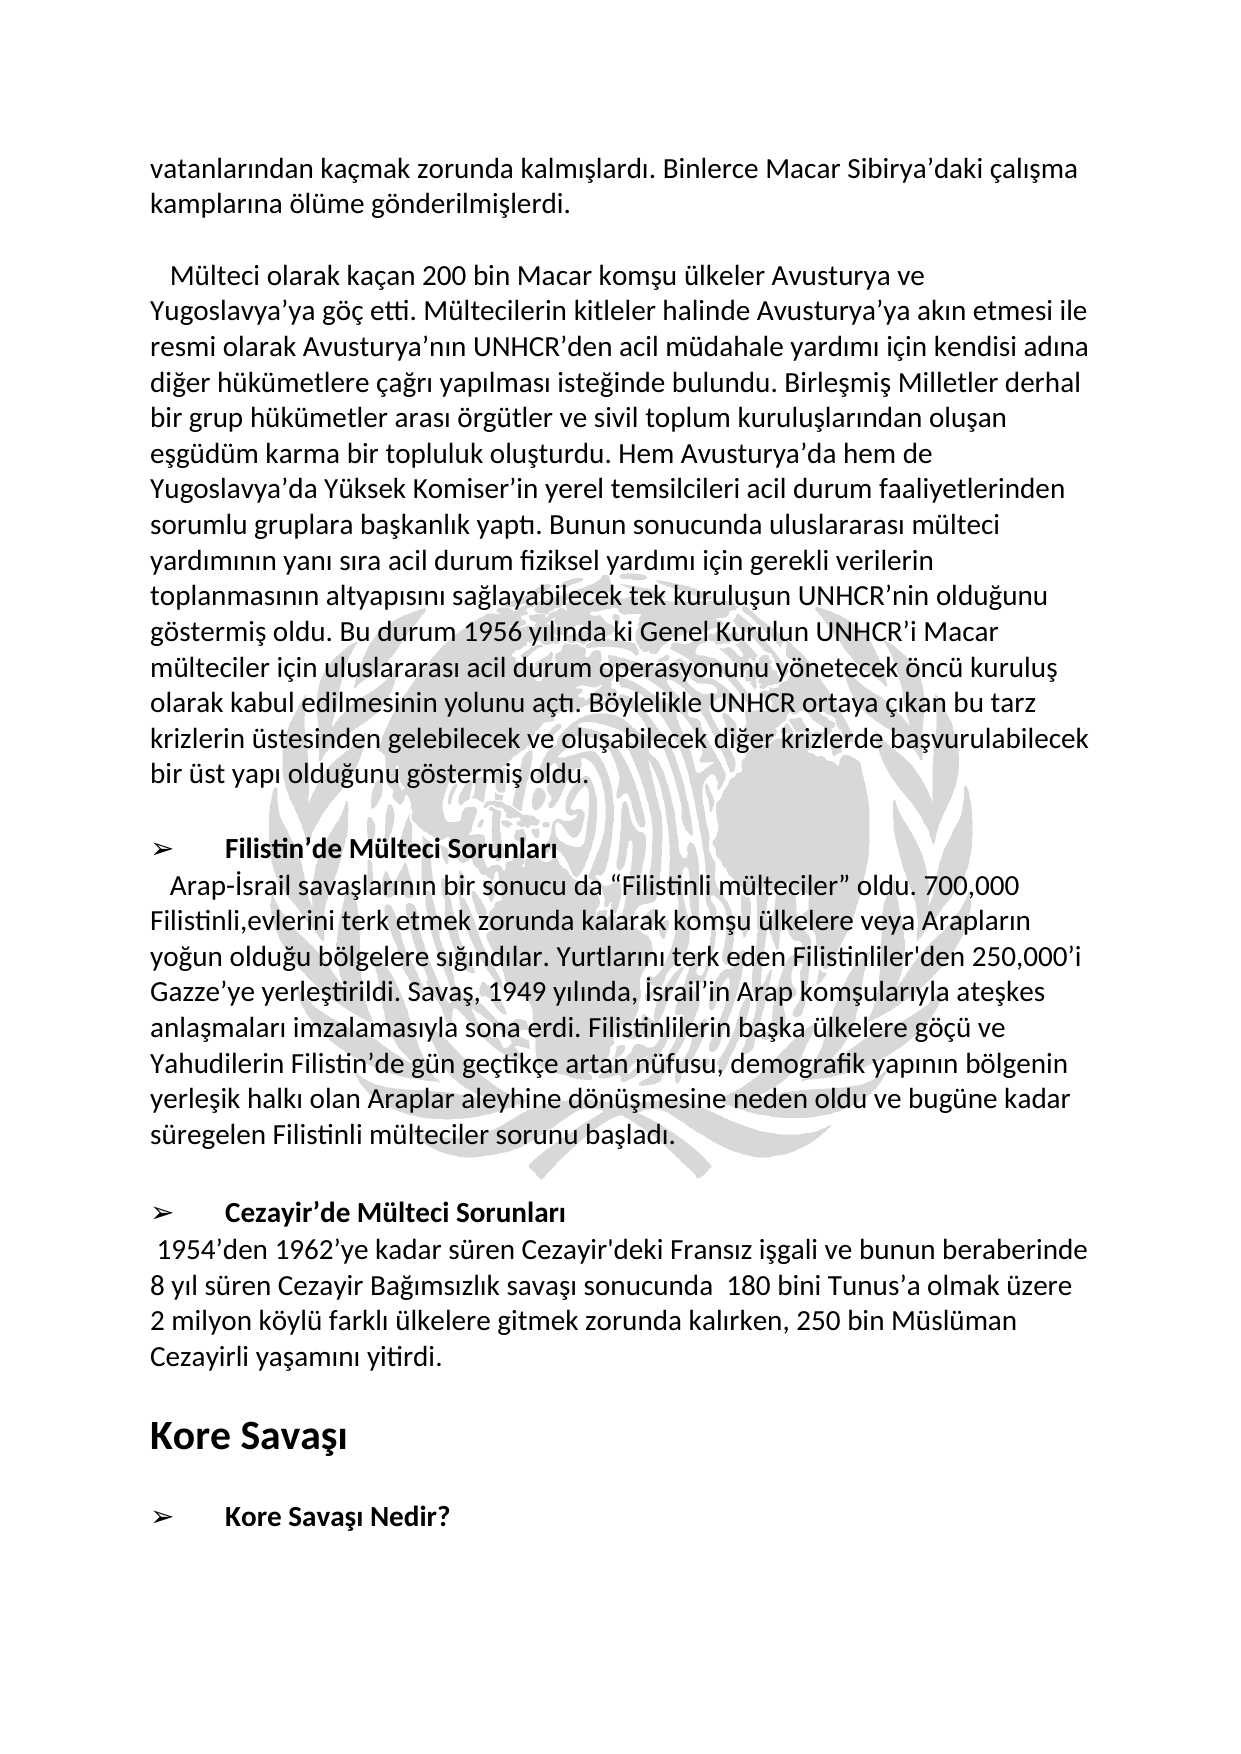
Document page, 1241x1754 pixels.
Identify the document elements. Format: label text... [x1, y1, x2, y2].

text ➢ Cezayir’de Mülteci Sorunları [150, 1191, 1090, 1231]
text Mülteci olarak kaçan 200 bin Macar komşu ülkeler Avusturya ve Yugoslavya’ya göç etti. Mültecilerin kitleler halinde Avusturya’ya akın etmesi ile resmi olarak Avusturya’nın UNHCR’den acil müdahale yardımı için kendisi adına diğer hükümetlere çağrı yapılması isteğinde bulundu. Birleşmiş Milletler derhal bir grup hükümetler arası örgütler ve sivil toplum kuruluşlarından oluşan eşgüdüm karma bir topluluk oluşturdu. Hem Avusturya’da hem de Yugoslavya’da Yüksek Komiser’in yerel temsilcileri acil durum faaliyetlerinden sorumlu gruplara başkanlık yaptı. Bunun sonucunda uluslararası mülteci yardımının yanı sıra acil durum fiziksel yardımı için gerekli verilerin toplanmasının altyapısını sağlayabilecek tek kuruluşun UNHCR’nin olduğunu göstermiş oldu. Bu durum 1956 yılında ki Genel Kurulun UNHCR’i Macar mülteciler için uluslararası acil durum operasyonunu yönetecek öncü kuruluş olarak kabul edilmesinin yolunu açtı. Böylelikle UNHCR ortaya çıkan bu tarz krizlerin üstesinden gelebilecek ve oluşabilecek diğer krizlerde başvurulabilecek bir üst yapı olduğunu göstermiş oldu. [150, 257, 1090, 791]
text ➢ Kore Savaşı Nedir? [150, 1496, 1090, 1535]
text Kore Savaşı [150, 1409, 1090, 1460]
text ➢ Filistin’de Mülteci Sorunları [150, 827, 1090, 867]
text Arap-İsrail savaşlarının bir sonucu da “Filistinli mülteciler” oldu. 700,000 Filistinli,evlerini terk etmek zorunda kalarak komşu ülkelere veya Arapların yoğun olduğu bölgelere sığındılar. Yurtlarını terk eden Filistinliler'den 250,000’i Gazze’ye yerleştirildi. Savaş, 1949 yılında, İsrail’in Arap komşularıyla ateşkes anlaşmaları imzalamasıyla sona erdi. Filistinlilerin başka ülkelere göçü ve Yahudilerin Filistin’de gün geçtikçe artan nüfusu, demografik yapının bölgenin yerleşik halkı olan Araplar aleyhine dönüşmesine neden oldu ve bugüne kadar süregelen Filistinli mülteciler sorunu başladı. [150, 867, 1090, 1152]
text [150, 150, 1090, 221]
text 1954’den 1962’ye kadar süren Cezayir'deki Fransız işgali ve bunun beraberinde 8 yıl süren Cezayir Bağımsızlık savaşı sonucunda 180 bini Tunus’a olmak üzere 2 milyon köylü farklı ülkelere gitmek zorunda kalırken, 250 bin Müslüman Cezayirli yaşamını yitirdi. [150, 1231, 1090, 1373]
